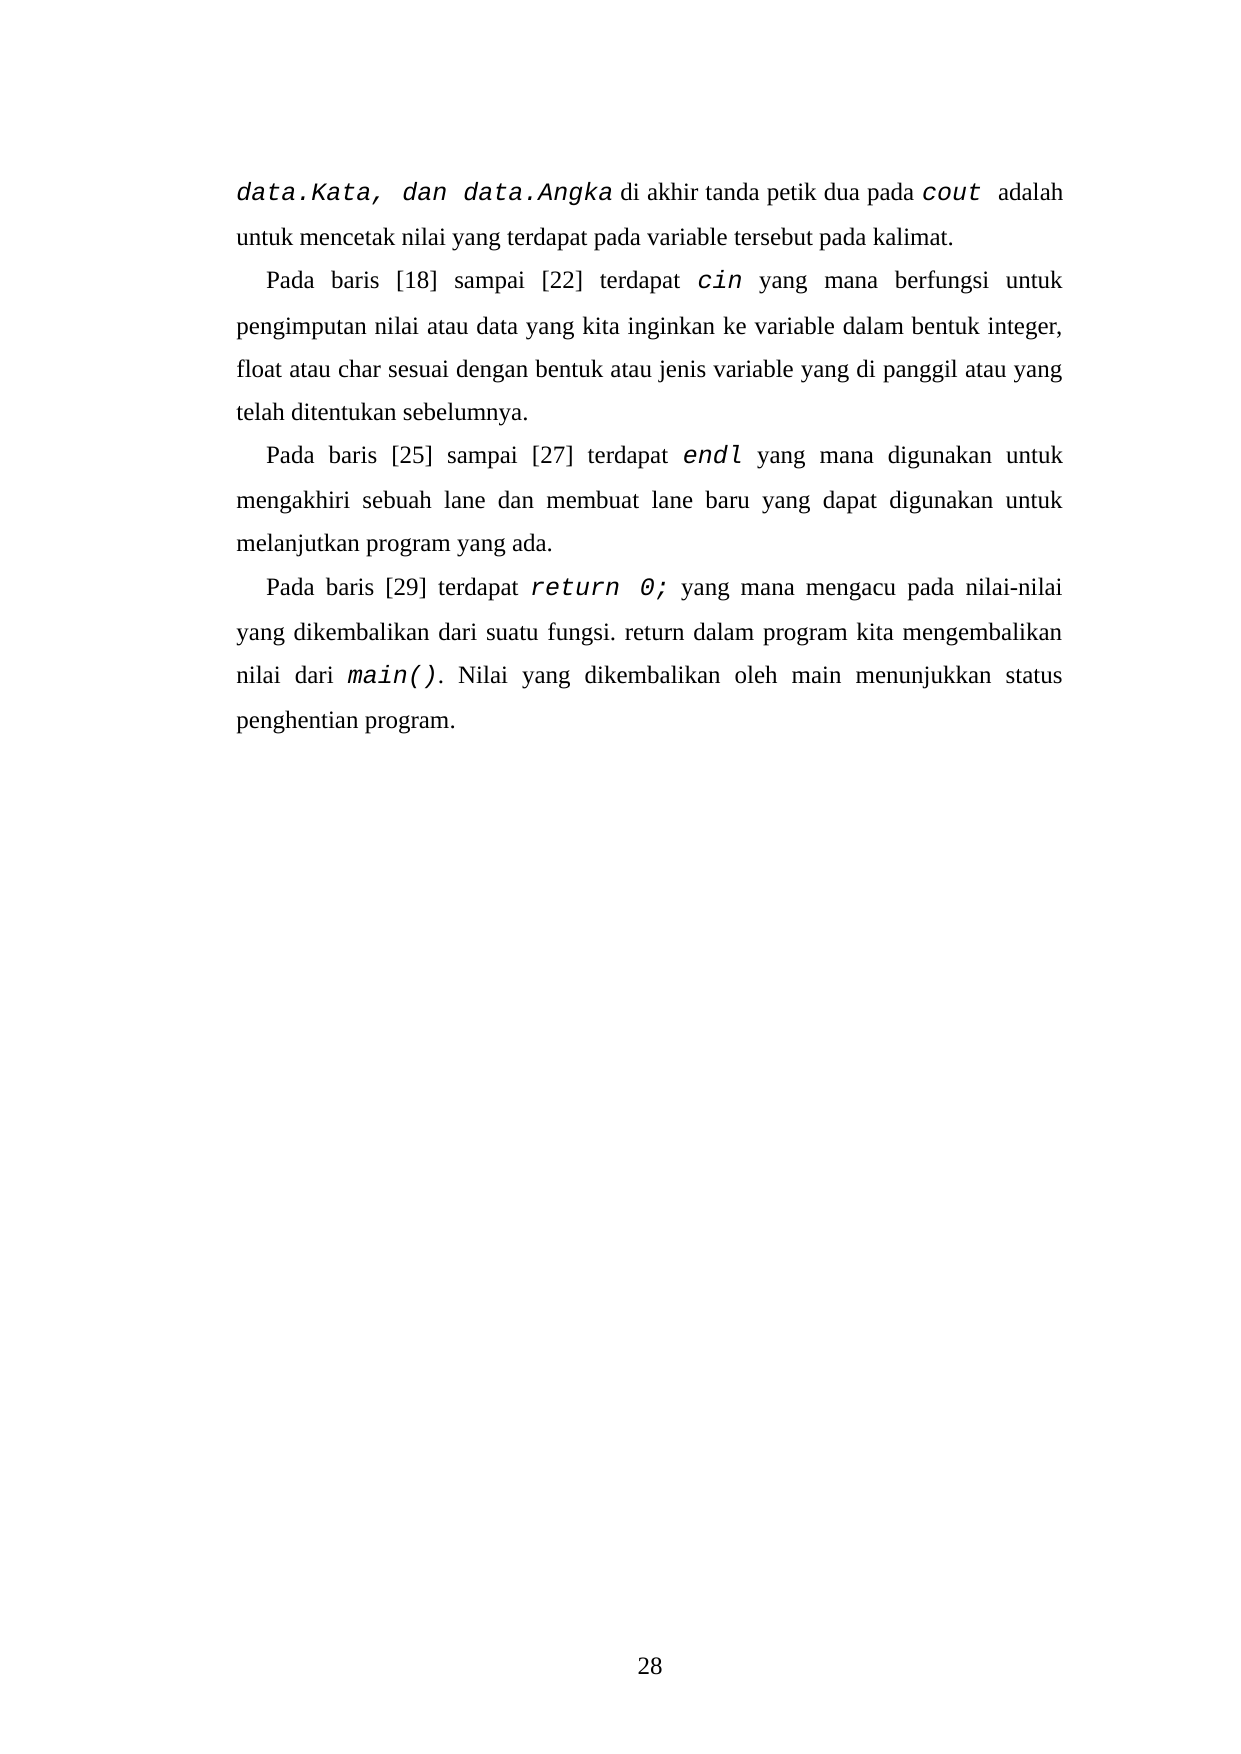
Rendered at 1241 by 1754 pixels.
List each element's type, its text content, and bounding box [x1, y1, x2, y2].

text Pada baris [25] sampai [27] terdapat endl yang mana digunakan untuk mengakhiri sebuah lane dan membuat lane baru yang dapat digunakan untuk melanjutkan program yang ada. [236, 440, 1063, 557]
text Pada baris [18] sampai [22] terdapat cin yang mana berfungsi untuk pengimputan nilai atau data yang kita inginkan ke variable dalam bentuk integer, float atau char sesuai dengan bentuk atau jenis variable yang di panggil atau yang telah ditentukan sebelumnya. [236, 266, 1063, 426]
text Pada baris [29] terdapat return 0; yang mana mengacu pada nilai-nilai yang dikembalikan dari suatu fungsi. return dalam program kita mengembalikan nilai dari main(). Nilai yang dikembalikan oleh main menunjukkan status penghentian program. [236, 572, 1063, 734]
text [236, 177, 1063, 251]
